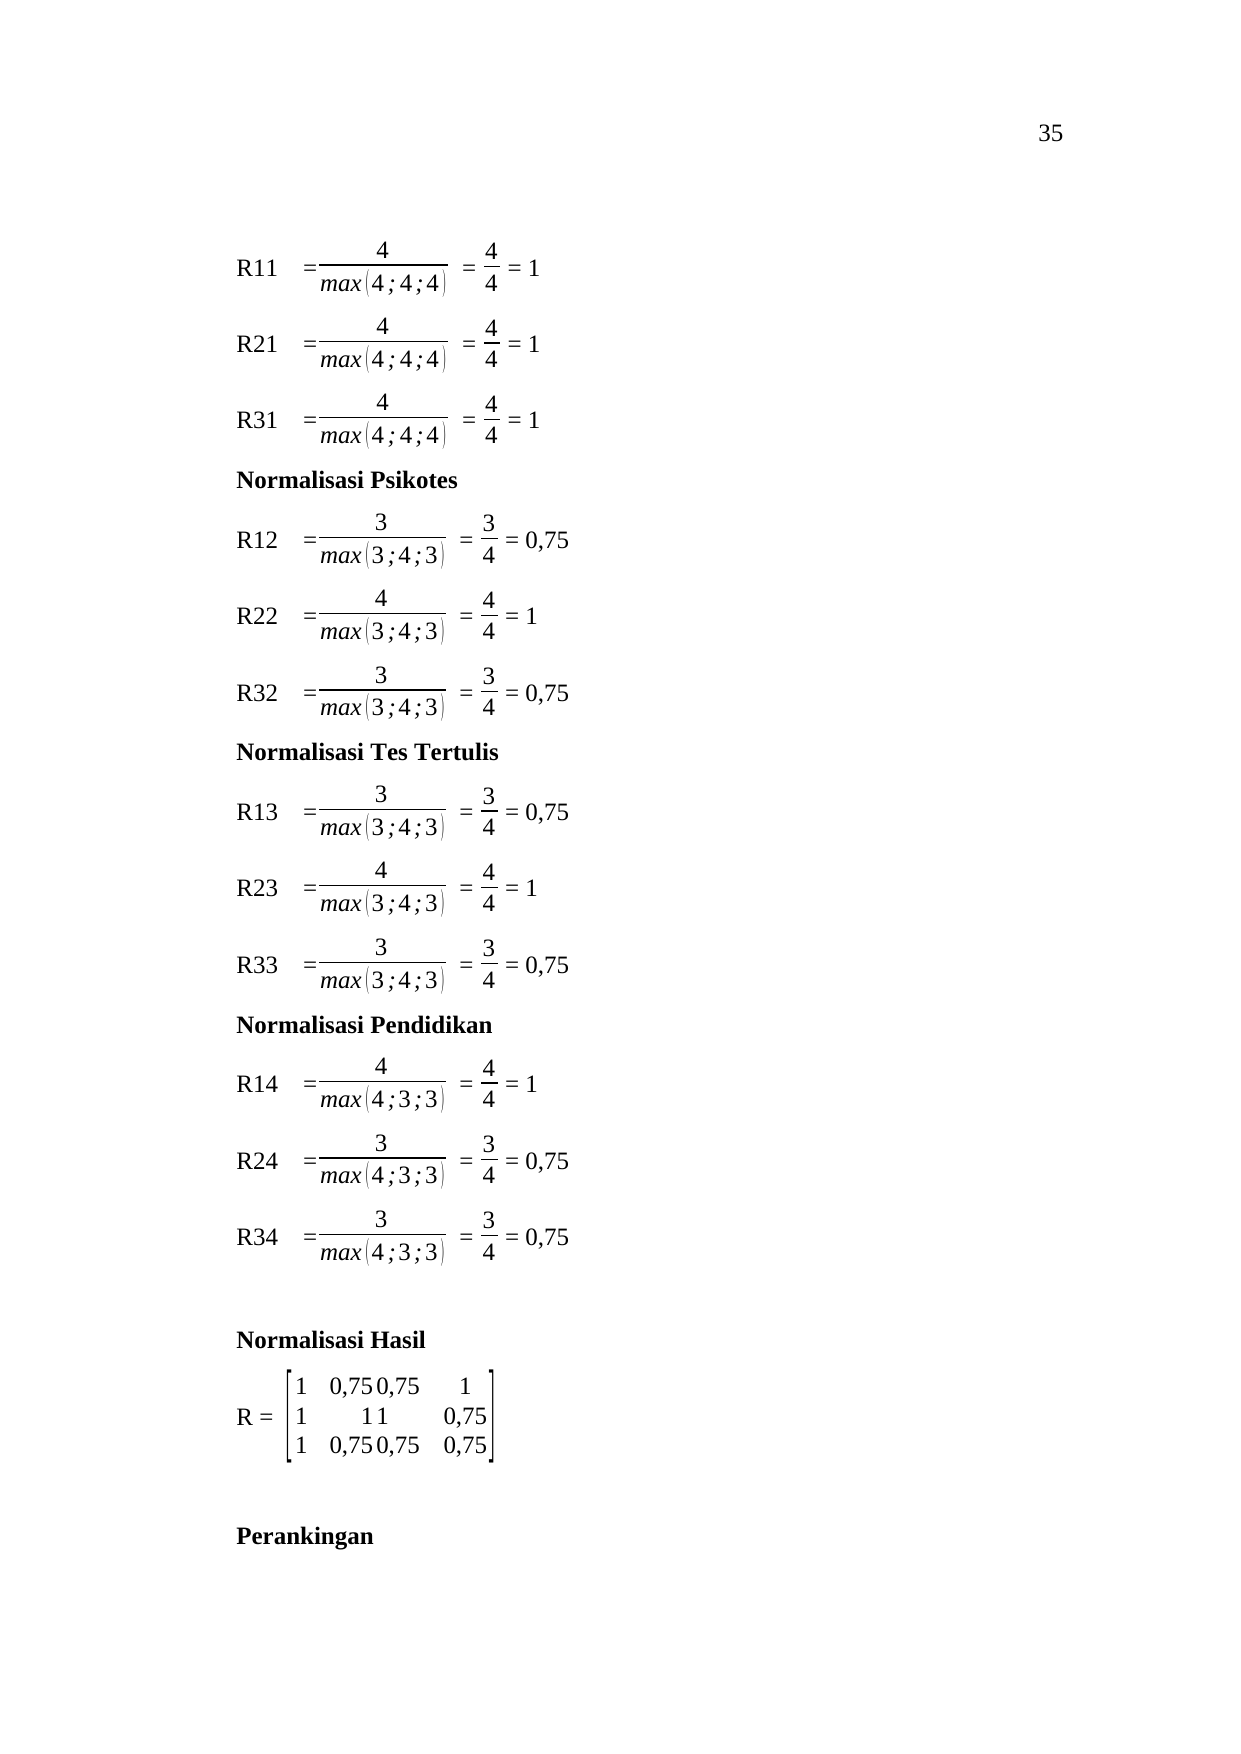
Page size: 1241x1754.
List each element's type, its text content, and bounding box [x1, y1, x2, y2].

text R31 = = = 1 [236, 389, 1063, 451]
text R22 = = = 1 [236, 585, 1063, 647]
text R11 = = = 1 [236, 236, 1063, 298]
text R23 = = = 1 [236, 857, 1063, 919]
text R32 = = = 0,75 [236, 661, 1063, 723]
text R = [236, 1368, 1063, 1464]
text R14 = = = 1 [236, 1053, 1063, 1115]
text Normalisasi Pendidikan [236, 1010, 1063, 1038]
text Normalisasi Psikotes [236, 465, 1063, 494]
text R13 = = = 0,75 [236, 781, 1063, 843]
text Normalisasi Tes Tertulis [236, 737, 1063, 766]
text R33 = = = 0,75 [236, 933, 1063, 995]
text Perankingan [236, 1521, 1063, 1550]
text R12 = = = 0,75 [236, 508, 1063, 570]
text R24 = = = 0,75 [236, 1129, 1063, 1191]
text R21 = = = 1 [236, 313, 1063, 374]
text R34 = = = 0,75 [236, 1206, 1063, 1267]
text Normalisasi Hasil [236, 1325, 1063, 1354]
